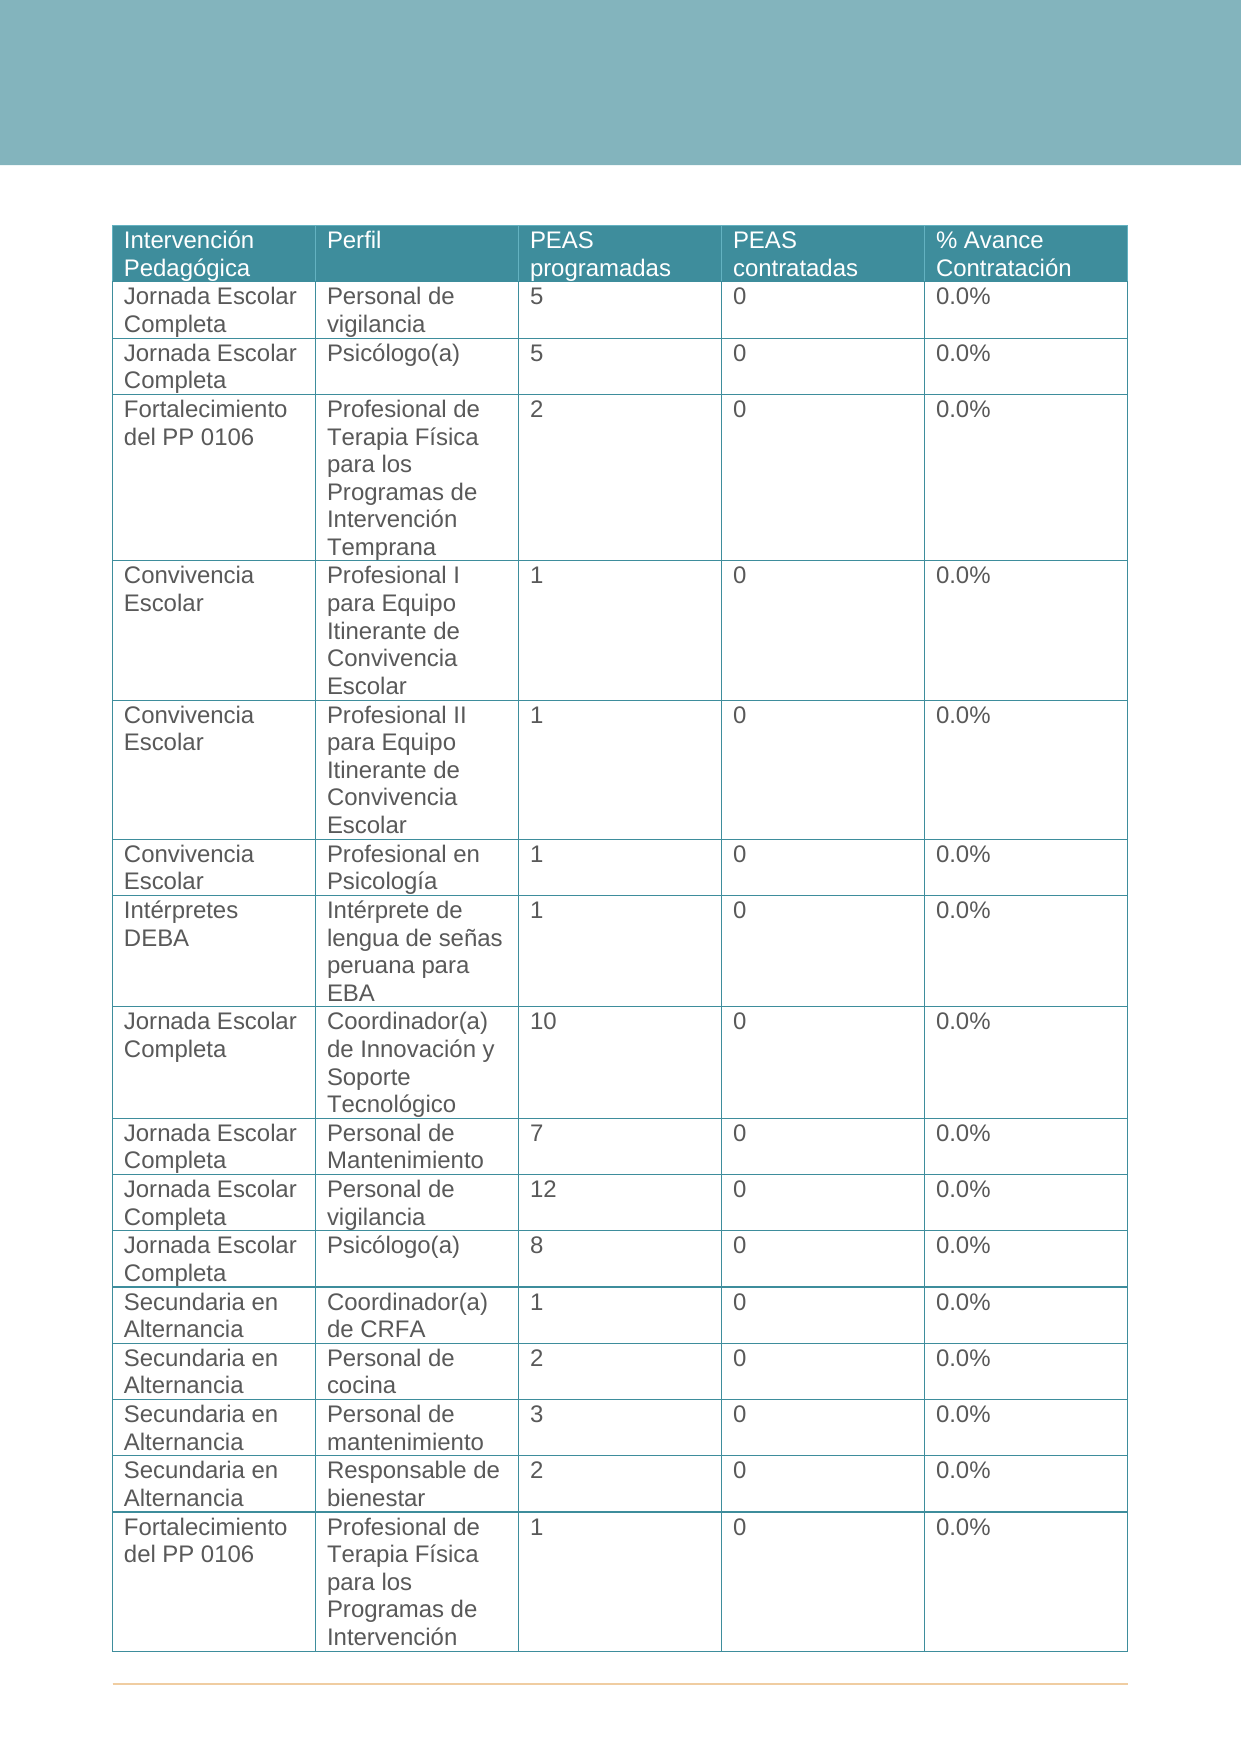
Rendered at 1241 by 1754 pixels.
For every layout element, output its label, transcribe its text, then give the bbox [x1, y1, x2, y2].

table_cell Coordinador(a) de CRFA [316, 1288, 518, 1343]
table_cell 0 [722, 1007, 924, 1118]
table_cell 0.0% [925, 339, 1127, 394]
table_cell Profesional II para Equipo Itinerante de Convivencia Escolar [316, 701, 518, 838]
table_header PEAS contratadas [722, 226, 924, 281]
table_cell 0 [722, 282, 924, 337]
table_cell 0.0% [925, 1231, 1127, 1286]
table_cell 3 [519, 1400, 721, 1455]
table_cell 0 [722, 339, 924, 394]
table_header % Avance Contratación [925, 226, 1127, 281]
table_cell Psicólogo(a) [316, 1231, 518, 1286]
table_cell 2 [519, 1344, 721, 1399]
table_cell Intérprete de lengua de señas peruana para EBA [316, 896, 518, 1006]
table_cell 0 [722, 840, 924, 895]
table_cell Secundaria en Alternancia [113, 1344, 315, 1399]
table_cell Profesional I para Equipo Itinerante de Convivencia Escolar [316, 561, 518, 699]
table_cell 8 [519, 1231, 721, 1286]
table_cell 2 [519, 1456, 721, 1511]
table_cell Fortalecimiento del PP 0106 [113, 395, 315, 560]
table_cell Jornada Escolar Completa [113, 1231, 315, 1286]
table_cell Convivencia Escolar [113, 701, 315, 838]
table_cell 0 [722, 701, 924, 838]
table_cell 7 [519, 1119, 721, 1174]
table_header Intervención Pedagógica [113, 226, 315, 281]
table_cell Jornada Escolar Completa [113, 339, 315, 394]
table_cell 1 [519, 896, 721, 1006]
table_cell Psicólogo(a) [316, 339, 518, 394]
table_cell 0 [722, 1513, 924, 1651]
table_cell Convivencia Escolar [113, 840, 315, 895]
table_cell Responsable de bienestar [316, 1456, 518, 1511]
table_cell Profesional de Terapia Física para los Programas de Intervención Temprana [316, 395, 518, 560]
table_cell Secundaria en Alternancia [113, 1456, 315, 1511]
table_cell 0.0% [925, 1175, 1127, 1230]
table_cell 0.0% [925, 282, 1127, 337]
table_cell 0 [722, 1456, 924, 1511]
table_cell 0.0% [925, 840, 1127, 895]
table_cell Secundaria en Alternancia [113, 1288, 315, 1343]
table_cell 0.0% [925, 1400, 1127, 1455]
table_cell 1 [519, 840, 721, 895]
table_cell Convivencia Escolar [113, 561, 315, 699]
table_cell Jornada Escolar Completa [113, 1175, 315, 1230]
table_cell 1 [519, 701, 721, 838]
table_cell Jornada Escolar Completa [113, 282, 315, 337]
table_cell 0 [722, 1344, 924, 1399]
table_cell 10 [519, 1007, 721, 1118]
table_cell Personal de vigilancia [316, 1175, 518, 1230]
table_cell Jornada Escolar Completa [113, 1007, 315, 1118]
table_cell 1 [519, 561, 721, 699]
table_cell Jornada Escolar Completa [113, 1119, 315, 1174]
table_cell 0 [722, 1231, 924, 1286]
table_cell 0 [722, 1119, 924, 1174]
table_cell 0.0% [925, 896, 1127, 1006]
table_cell Profesional en Psicología [316, 840, 518, 895]
table_cell 0.0% [925, 701, 1127, 838]
table_cell 0.0% [925, 1007, 1127, 1118]
table_cell 0.0% [925, 395, 1127, 560]
table_header Perfil [316, 226, 518, 281]
table_cell 5 [519, 339, 721, 394]
table_cell 0 [722, 561, 924, 699]
table_cell 1 [519, 1288, 721, 1343]
table_cell 0 [722, 1288, 924, 1343]
table_cell 0.0% [925, 1288, 1127, 1343]
table_cell Personal de vigilancia [316, 282, 518, 337]
table_cell 0.0% [925, 1456, 1127, 1511]
table_cell 1 [519, 1513, 721, 1651]
table_cell Fortalecimiento del PP 0106 [113, 1513, 315, 1651]
table_cell Personal de cocina [316, 1344, 518, 1399]
table_cell 0.0% [925, 1119, 1127, 1174]
table_cell 0 [722, 1175, 924, 1230]
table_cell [316, 1513, 518, 1651]
table_cell 2 [519, 395, 721, 560]
table_header PEAS programadas [519, 226, 721, 281]
table_cell 0.0% [925, 1513, 1127, 1651]
table_cell 0 [722, 1400, 924, 1455]
table_cell Intérpretes DEBA [113, 896, 315, 1006]
table_cell 0 [722, 395, 924, 560]
table_cell Personal de Mantenimiento [316, 1119, 518, 1174]
table_cell 5 [519, 282, 721, 337]
table_cell 0.0% [925, 561, 1127, 699]
table_cell Personal de mantenimiento [316, 1400, 518, 1455]
table_cell Secundaria en Alternancia [113, 1400, 315, 1455]
table_cell 0 [722, 896, 924, 1006]
table_cell 0.0% [925, 1344, 1127, 1399]
table_cell 12 [519, 1175, 721, 1230]
table_cell Coordinador(a) de Innovación y Soporte Tecnológico [316, 1007, 518, 1118]
